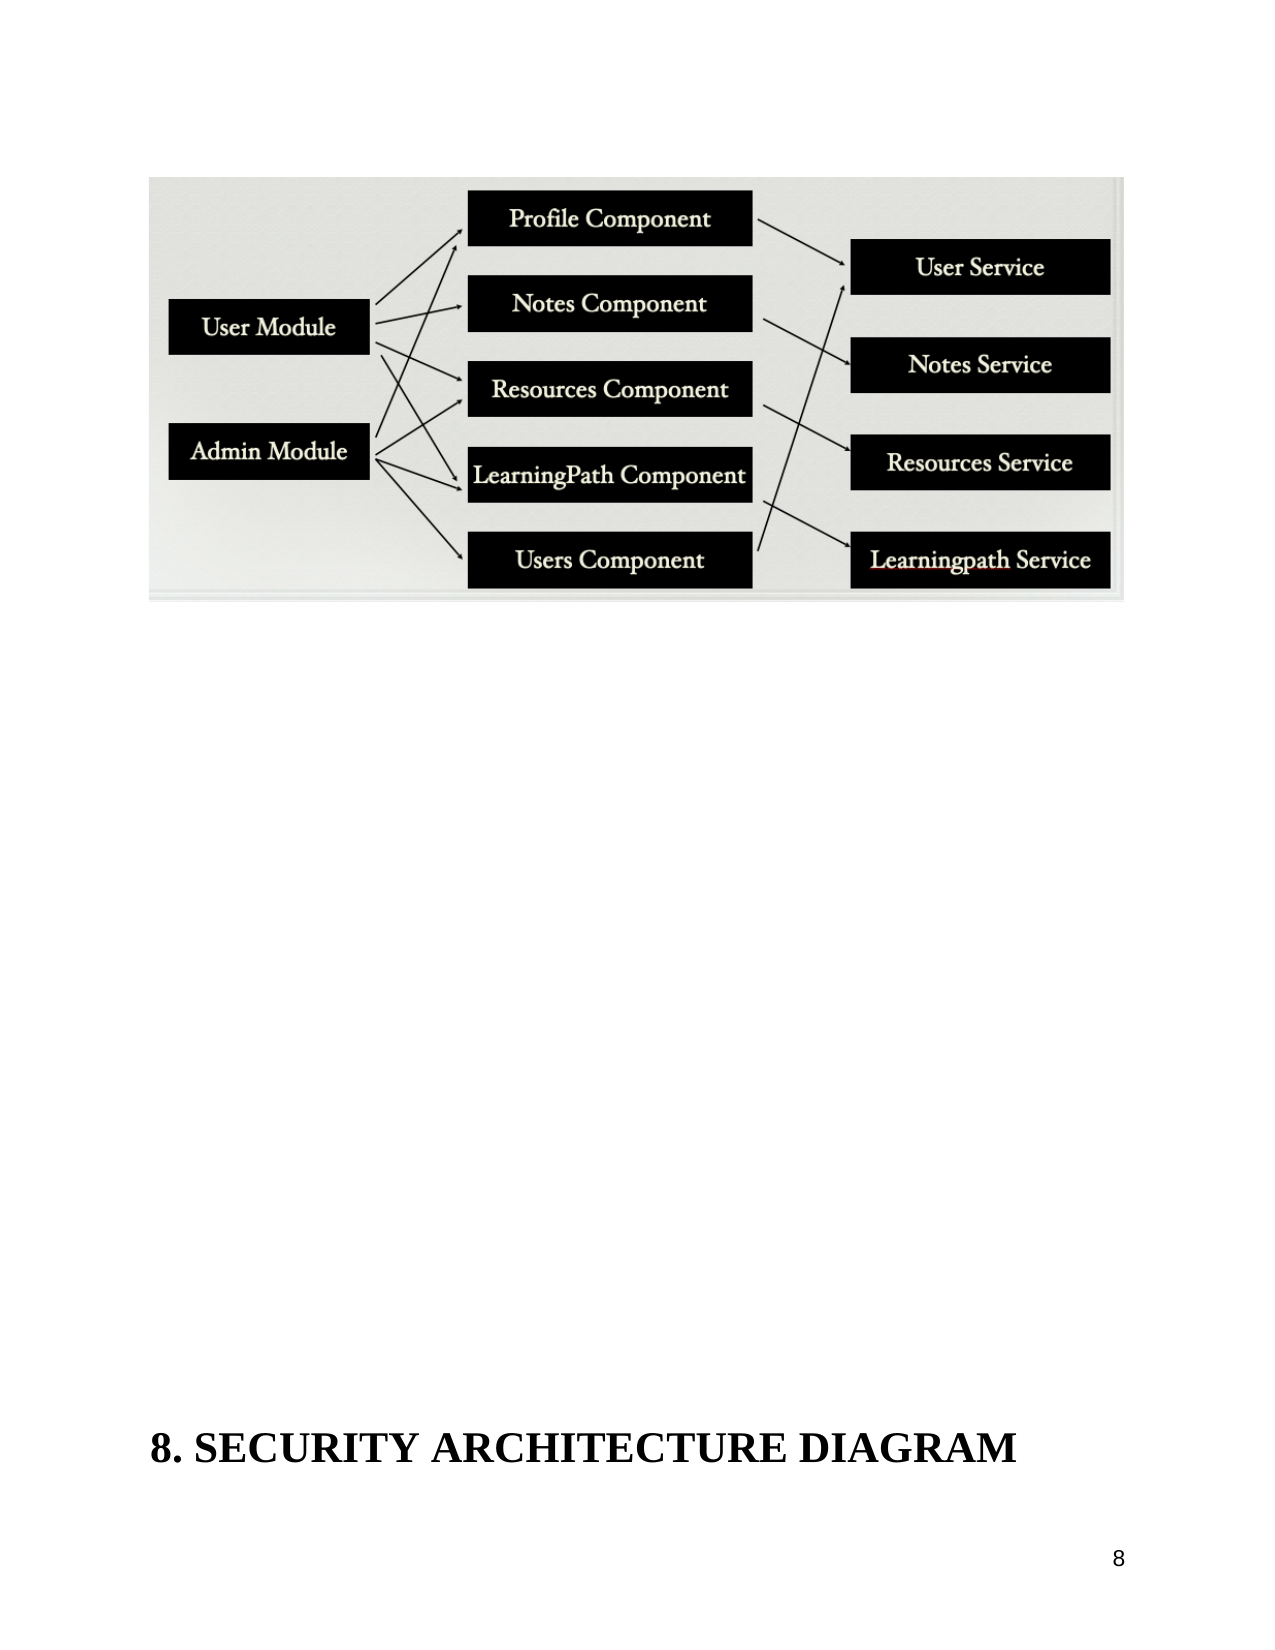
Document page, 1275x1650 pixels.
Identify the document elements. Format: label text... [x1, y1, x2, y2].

text 8. SECURITY ARCHITECTURE DIAGRAM [150, 1421, 1125, 1472]
picture [148, 177, 1124, 602]
